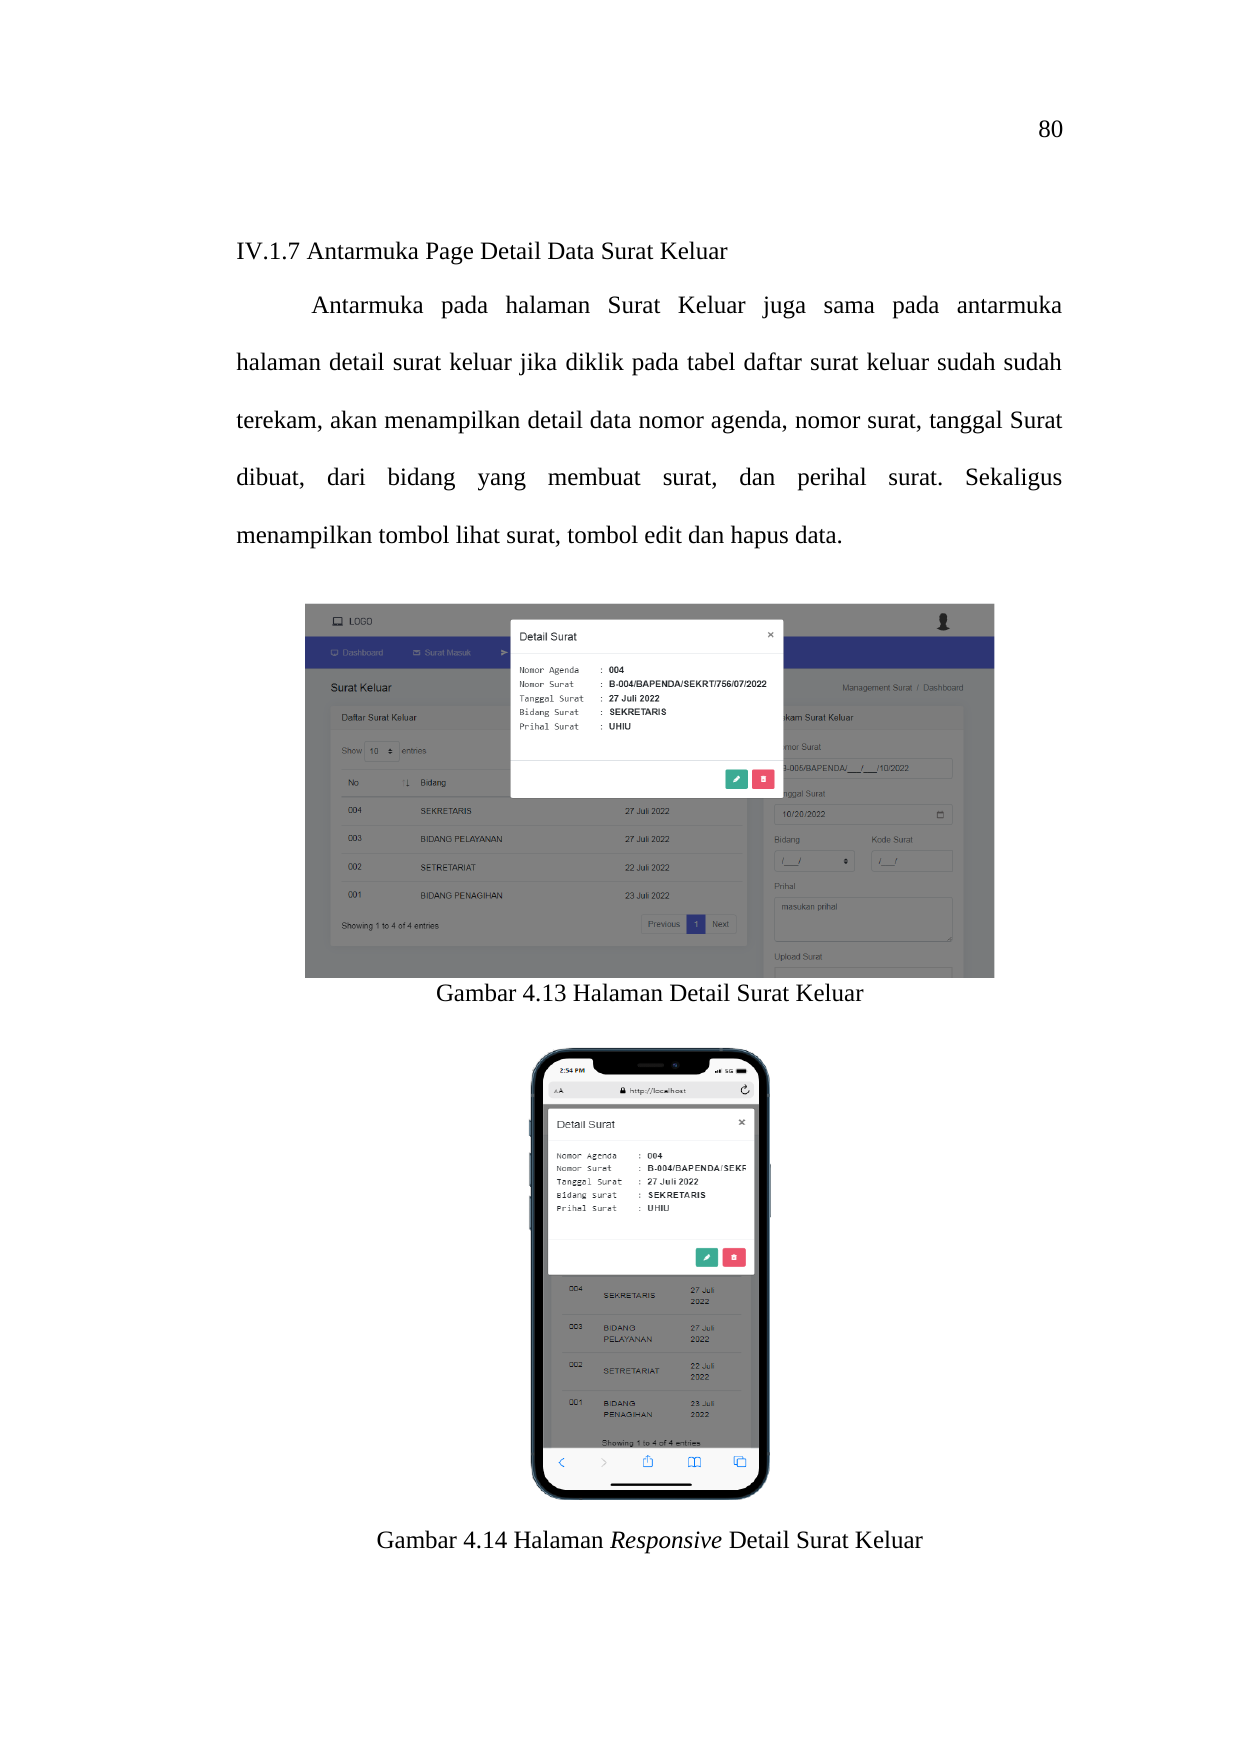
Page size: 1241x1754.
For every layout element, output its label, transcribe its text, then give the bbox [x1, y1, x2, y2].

text Gambar 4.13 Halaman Detail Surat Keluar [236, 978, 1063, 1006]
picture [528, 1047, 771, 1500]
text Antarmuka pada halaman Surat Keluar juga sama pada antarmuka halaman detail surat keluar jika diklik pada tabel daftar surat keluar sudah sudah terekam, akan menampilkan detail data nomor agenda, nomor surat, tanggal Surat dibuat, dari bidang yang membuat surat, dan perihal surat. Sekaligus menampilkan tombol lihat surat, tombol edit dan hapus data. [236, 290, 1063, 549]
text Gambar 4.14 Halaman Responsive Detail Surat Keluar [236, 1525, 1063, 1554]
subtitle Antarmuka Page Detail Data Surat Keluar [236, 236, 1063, 265]
picture [305, 602, 995, 978]
